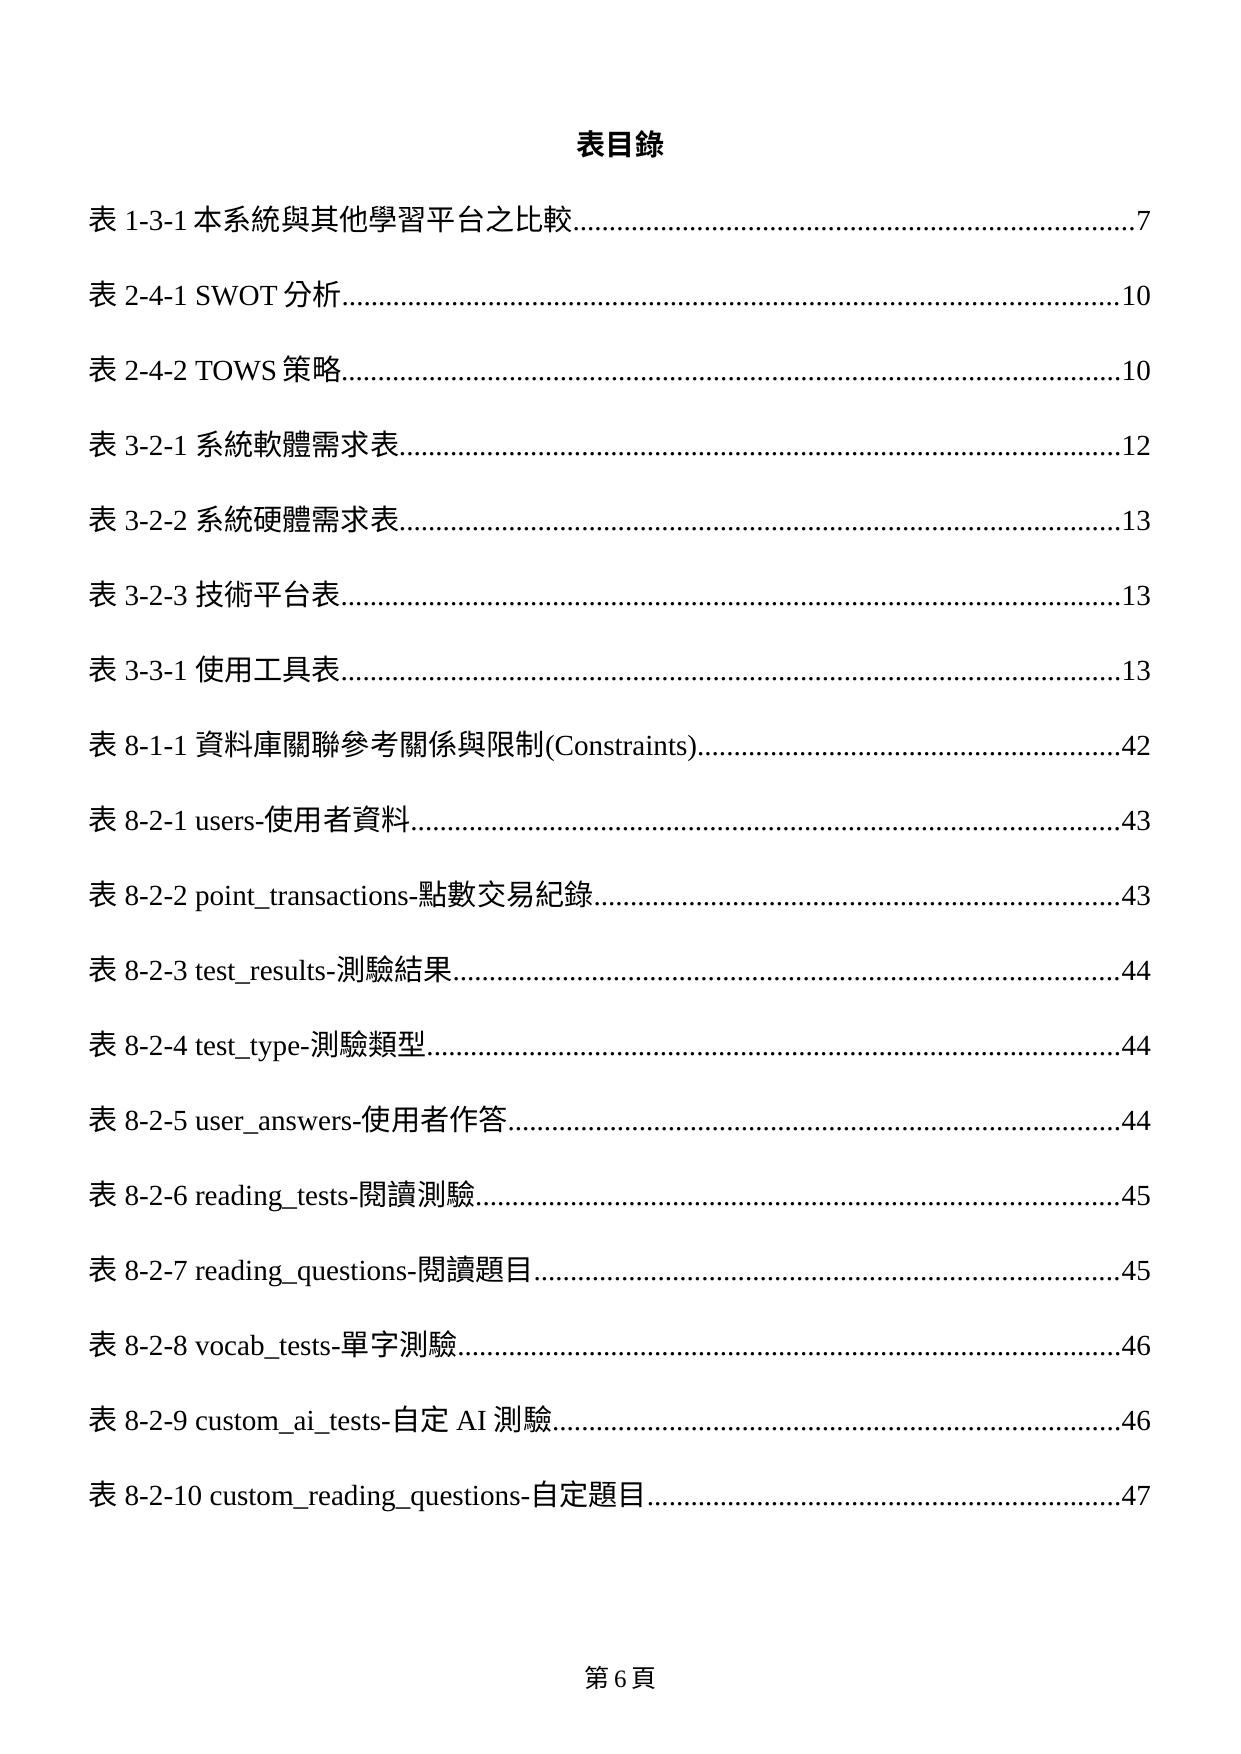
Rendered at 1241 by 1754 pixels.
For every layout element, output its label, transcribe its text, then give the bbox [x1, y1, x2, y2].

text 表 8-2-7 reading_questions-閱讀題目 45 [89, 1230, 1152, 1305]
text 表 3-2-2 系統硬體需求表 13 [89, 480, 1152, 555]
text 表 3-2-1 系統軟體需求表 12 [89, 405, 1152, 480]
text 表 8-2-6 reading_tests-閱讀測驗 45 [89, 1155, 1152, 1230]
text 表 8-2-4 test_type-測驗類型 44 [89, 1005, 1152, 1080]
text 表 8-2-3 test_results-測驗結果 44 [89, 930, 1152, 1005]
text 表 2-4-2 TOWS策略 10 [89, 330, 1152, 405]
text 表目錄 [89, 105, 1152, 180]
text 表 8-2-9 custom_ai_tests-自定 AI 測驗 46 [89, 1380, 1152, 1455]
text 表 1-3-1本系統與其他學習平台之比較 7 [89, 180, 1152, 255]
text 表 3-3-1 使用工具表 13 [89, 630, 1152, 705]
text 表 8-2-5 user_answers-使用者作答 44 [89, 1080, 1152, 1155]
text 表 8-1-1 資料庫關聯參考關係與限制(Constraints) 42 [89, 705, 1152, 780]
text 表 8-2-2 point_transactions-點數交易紀錄 43 [89, 855, 1152, 930]
text 表 2-4-1 SWOT分析 10 [89, 255, 1152, 330]
text 表 8-2-1 users-使用者資料 43 [89, 780, 1152, 855]
text 表 3-2-3 技術平台表 13 [89, 555, 1152, 630]
text 表 8-2-10 custom_reading_questions-自定題目 47 [89, 1455, 1152, 1530]
text 表 8-2-8 vocab_tests-單字測驗 46 [89, 1305, 1152, 1380]
